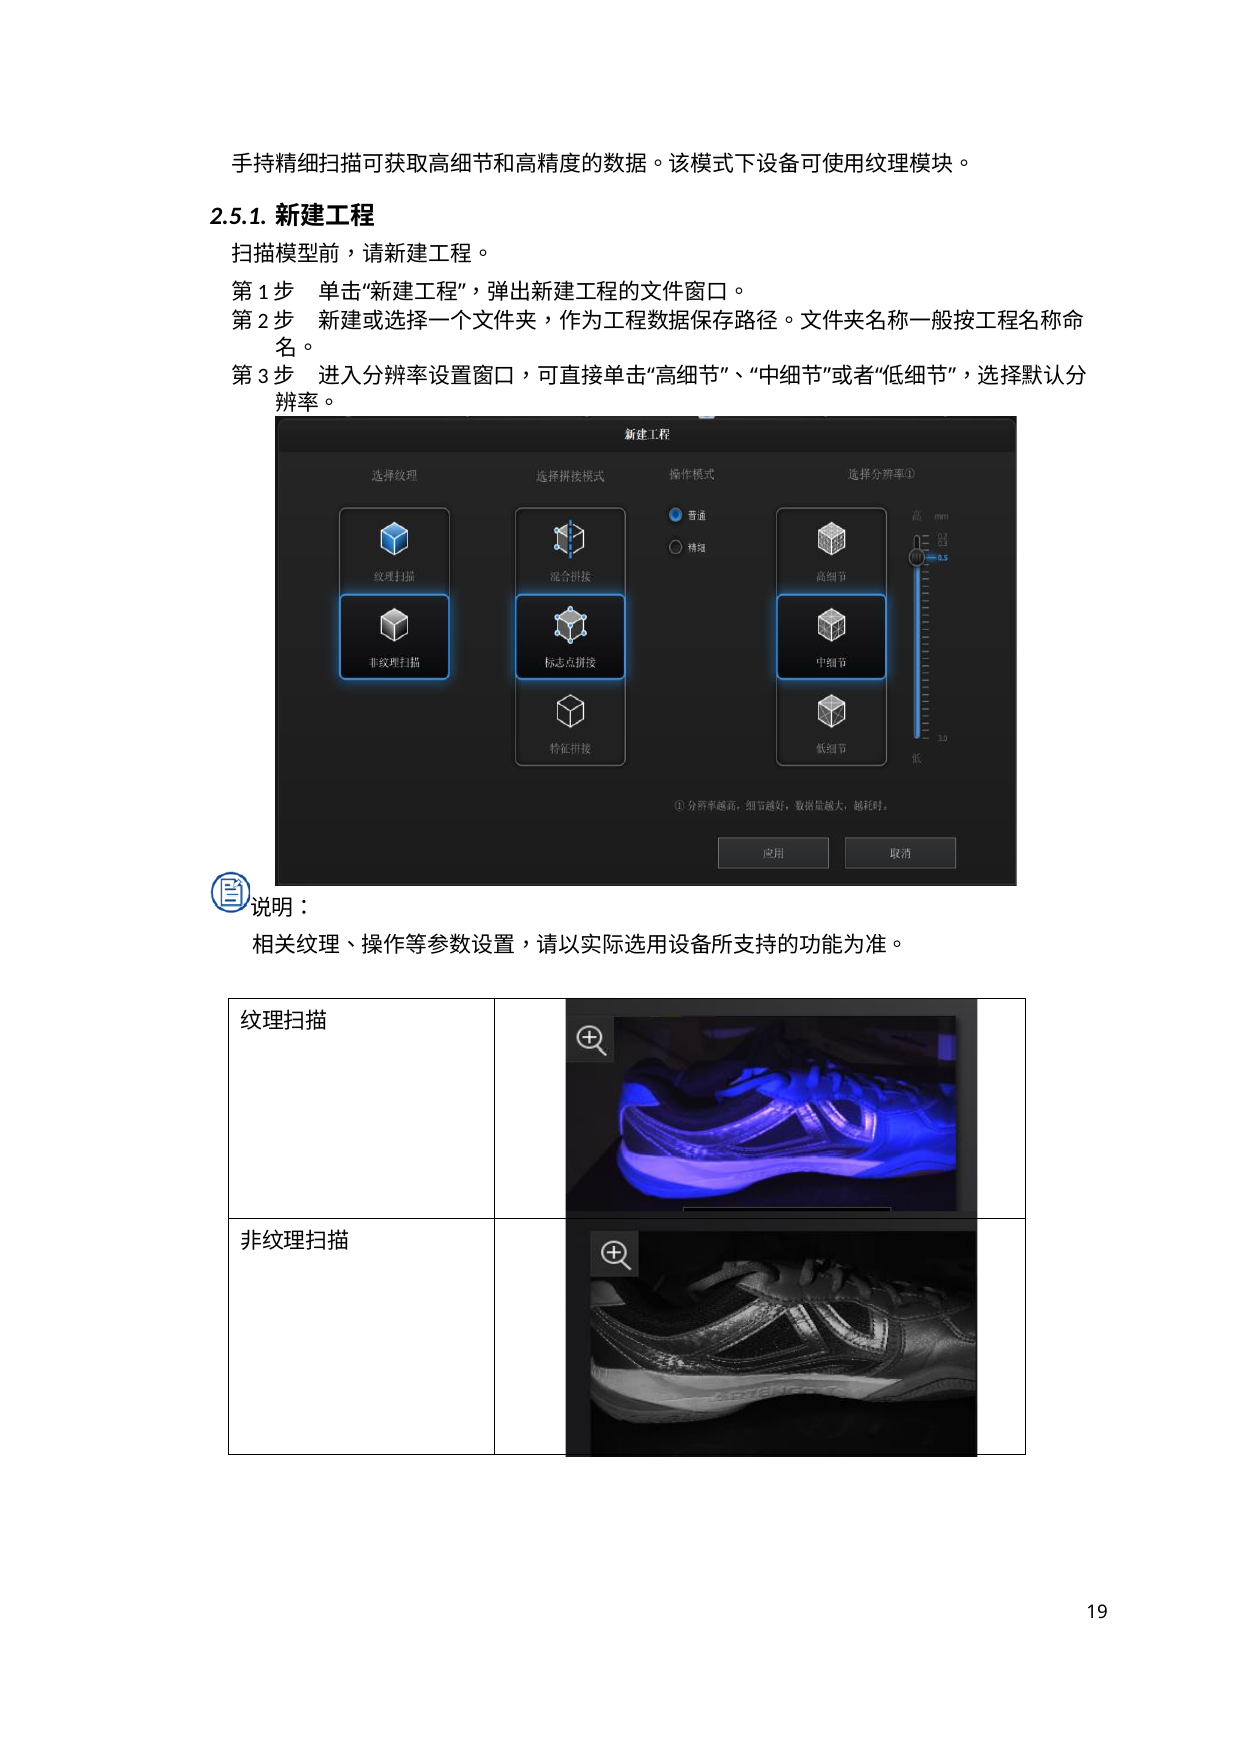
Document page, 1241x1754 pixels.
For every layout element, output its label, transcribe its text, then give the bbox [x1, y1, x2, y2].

table_header [495, 999, 1025, 1218]
picture [208, 871, 251, 914]
text 第1步 单击“新建工程”，弹出新建工程的文件窗口。 [231, 269, 1107, 307]
subtitle 新建工程 [209, 198, 1107, 232]
text 扫描模型前，请新建工程。 [231, 232, 1107, 269]
table_cell [495, 1219, 1025, 1454]
text 说明： [250, 885, 1107, 923]
table_header 纹理扫描 [229, 999, 494, 1218]
text 第2步 新建或选择一个文件夹，作为工程数据保存路径。文件夹名称一般按工程名称命名。 [231, 307, 1105, 362]
text 手持精细扫描可获取高细节和高精度的数据。该模式下设备可使用纹理模块。 [231, 148, 1076, 178]
text 第3步 进入分辨率设置窗口，可直接单击“高细节”、“中细节”或者“低细节”，选择默认分辨率。 [231, 362, 1105, 416]
table_cell 非纹理扫描 [229, 1219, 494, 1454]
picture [275, 416, 1017, 886]
text 相关纹理、操作等参数设置，请以实际选用设备所支持的功能为准。 [252, 923, 1107, 960]
